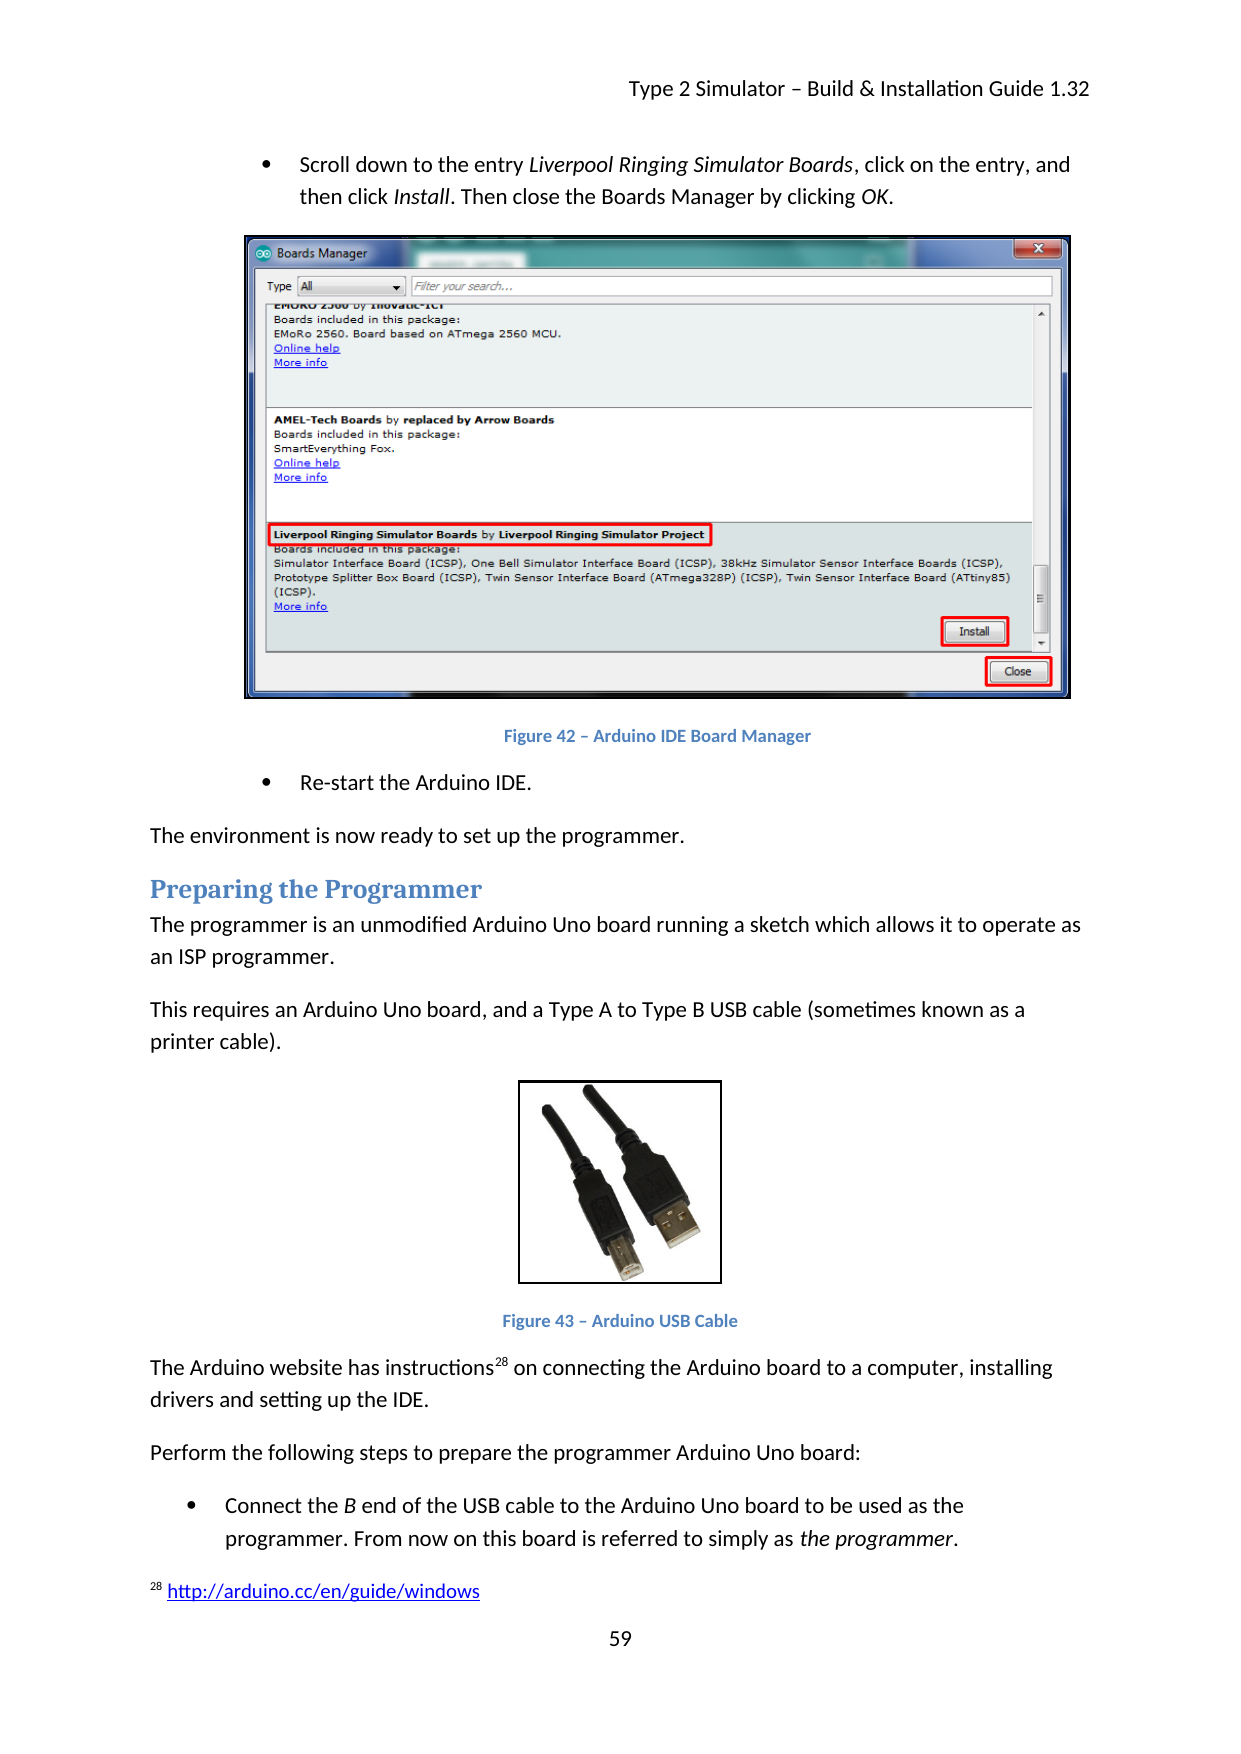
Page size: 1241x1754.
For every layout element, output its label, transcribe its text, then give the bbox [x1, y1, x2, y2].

text The Arduino website has instructions on connecting the Arduino board to a computer, installing drivers and setting up the IDE. [150, 1353, 1090, 1413]
text This requires an Arduino Uno board, and a Type A to Type B USB cable (sometimes known as a printer cable). [150, 995, 1090, 1055]
text Figure 42 – Arduino IDE Board Manager [225, 724, 1090, 747]
text The programmer is an unmodified Arduino Uno board running a sketch which allows it to operate as an ISP programmer. [150, 910, 1090, 970]
text Figure 43 – Arduino USB Cable [150, 1309, 1090, 1332]
text The environment is now ready to set up the programmer. [150, 821, 1090, 849]
picture [520, 1083, 720, 1282]
list Scroll down to the entry Liverpool Ringing Simulator Boards, click on the entry, and then click Install. Then close the Boards Manager by clicking OK. [262, 150, 1090, 210]
list Connect the B end of the USB cable to the Arduino Uno board to be used as the programmer. From now on this board is referred to simply as the programmer. [187, 1492, 1090, 1552]
subtitle Preparing the Programmer [150, 874, 1090, 905]
picture [246, 237, 1069, 697]
text Perform the following steps to prepare the programmer Arduino Uno board: [150, 1438, 1090, 1467]
list Re-start the Arduino IDE. [262, 768, 1090, 796]
